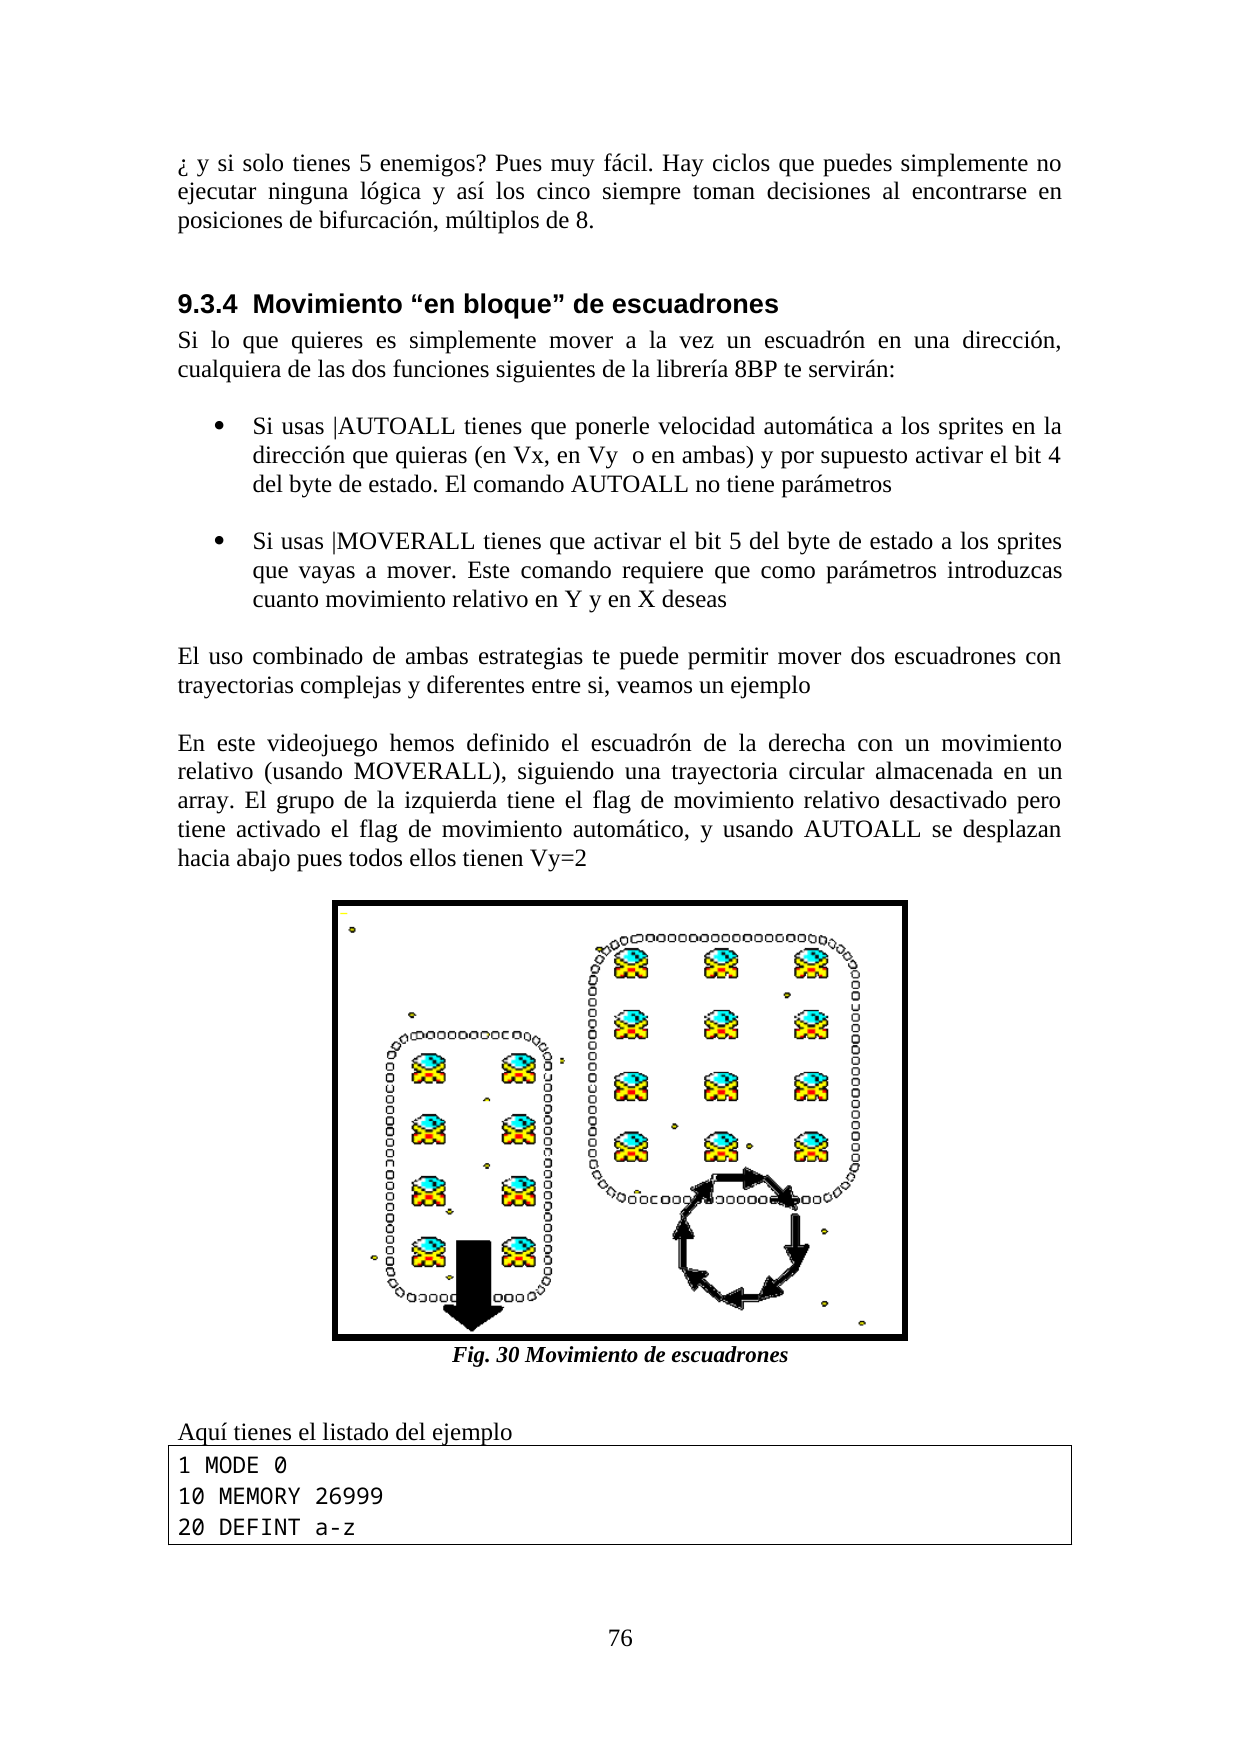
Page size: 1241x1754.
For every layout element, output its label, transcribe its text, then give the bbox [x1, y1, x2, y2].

subtitle Movimiento “en bloque” de escuadrones [177, 288, 1063, 319]
list Si usas |AUTOALL tienes que ponerle velocidad automática a los sprites en la dirección que quieras (en Vx, en Vy o en ambas) y por supuesto activar el bit 4 del byte de estado. El comando AUTOALL no tiene parámetros [215, 411, 1063, 498]
list Si usas |MOVERALL tienes que activar el bit 5 del byte de estado a los sprites que vayas a mover. Este comando requiere que como parámetros introduzcas cuanto movimiento relativo en Y y en X deseas [215, 526, 1063, 613]
text Aquí tienes el listado del ejemplo [177, 1417, 1063, 1445]
text 10 MEMORY 26999 [177, 1480, 1063, 1508]
text En este videojuego hemos definido el escuadrón de la derecha con un movimiento relativo (usando MOVERALL), siguiendo una trayectoria circular almacenada en un array. El grupo de la izquierda tiene el flag de movimiento relativo desactivado pero tiene activado el flag de movimiento automático, y usando AUTOALL se desplazan hacia abajo pues todos ellos tienen Vy=2 [177, 728, 1063, 871]
text Si lo que quieres es simplemente mover a la vez un escuadrón en una dirección, cualquiera de las dos funciones siguientes de la librería 8BP te servirán: [177, 325, 1063, 383]
text 1 MODE 0 [169, 1446, 1071, 1480]
text ¿ y si solo tienes 5 enemigos? Pues muy fácil. Hay ciclos que puedes simplemente no ejecutar ninguna lógica y así los cinco siempre toman decisiones al encontrarse en posiciones de bifurcación, múltiplos de 8. [177, 148, 1063, 234]
picture [338, 906, 902, 1334]
text 20 DEFINT a-z [169, 1508, 1071, 1544]
text El uso combinado de ambas estrategias te puede permitir mover dos escuadrones con trayectorias complejas y diferentes entre si, veamos un ejemplo [177, 641, 1063, 699]
